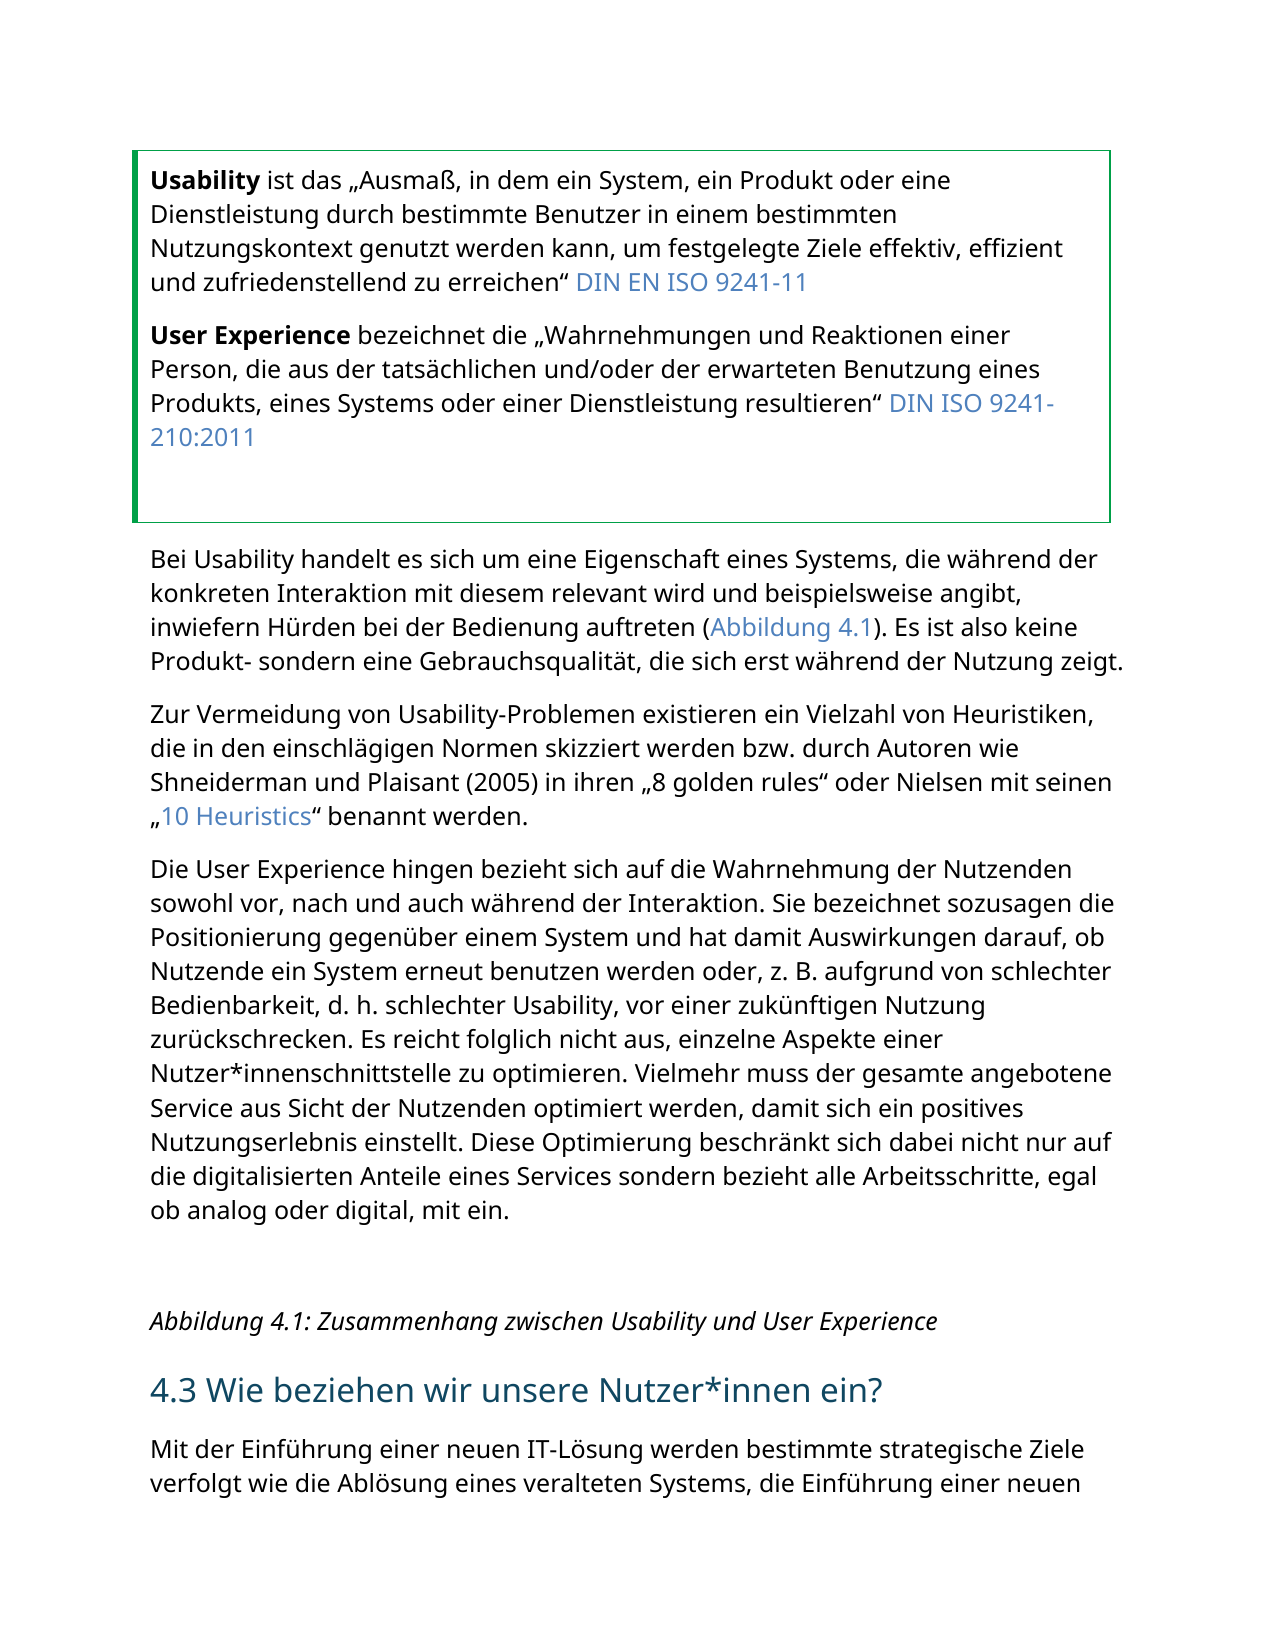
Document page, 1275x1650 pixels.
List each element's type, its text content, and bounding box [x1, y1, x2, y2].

text Die User Experience hingen bezieht sich auf die Wahrnehmung der Nutzenden sowohl vor, nach und auch während der Interaktion. Sie bezeichnet sozusagen die Positionierung gegenüber einem System und hat damit Auswirkungen darauf, ob Nutzende ein System erneut benutzen werden oder, z. B. aufgrund von schlechter Bedienbarkeit, d. h. schlechter Usability, vor einer zukünftigen Nutzung zurückschrecken. Es reicht folglich nicht aus, einzelne Aspekte einer Nutzer*innenschnittstelle zu optimieren. Vielmehr muss der gesamte angebotene Service aus Sicht der Nutzenden optimiert werden, damit sich ein positives Nutzungserlebnis einstellt. Diese Optimierung beschränkt sich dabei nicht nur auf die digitalisierten Anteile eines Services sondern bezieht alle Arbeitsschritte, egal ob analog oder digital, mit ein. [150, 852, 1125, 1226]
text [150, 1431, 1125, 1499]
text Zur Vermeidung von Usability-Problemen existieren ein Vielzahl von Heuristiken, die in den einschlägigen Normen skizziert werden bzw. durch Autoren wie Shneiderman und Plaisant (2005) in ihren „8 golden rules“ oder Nielsen mit seinen „10 Heuristics“ benannt werden. [150, 697, 1125, 833]
table_header Abbildung 4.1: Zusammenhang zwischen Usability und User Experience [139, 1245, 1114, 1350]
table_cell Usability ist das „Ausmaß, in dem ein System, ein Produkt oder eine Dienstleistung durch bestimmte Benutzer in einem bestimmten Nutzungskontext genutzt werden kann, um festgelegte Ziele effektiv, effizient und zufriedenstellend zu erreichen“ DIN EN ISO 9241-11 User Experience bezeichnet die „Wahrnehmungen und Reaktionen einer Person, die aus der tatsächlichen und/oder der erwarteten Benutzung eines Produkts, eines Systems oder einer Dienstleistung resultieren“ DIN ISO 9241-210:2011 [138, 151, 1109, 522]
subtitle 4.3 Wie beziehen wir unsere Nutzer*innen ein? [150, 1367, 1125, 1412]
text Bei Usability handelt es sich um eine Eigenschaft eines Systems, die während der konkreten Interaktion mit diesem relevant wird und beispielsweise angibt, inwiefern Hürden bei der Bedienung auftreten (Abbildung 4.1). Es ist also keine Produkt- sondern eine Gebrauchsqualität, die sich erst während der Nutzung zeigt. [150, 542, 1125, 678]
